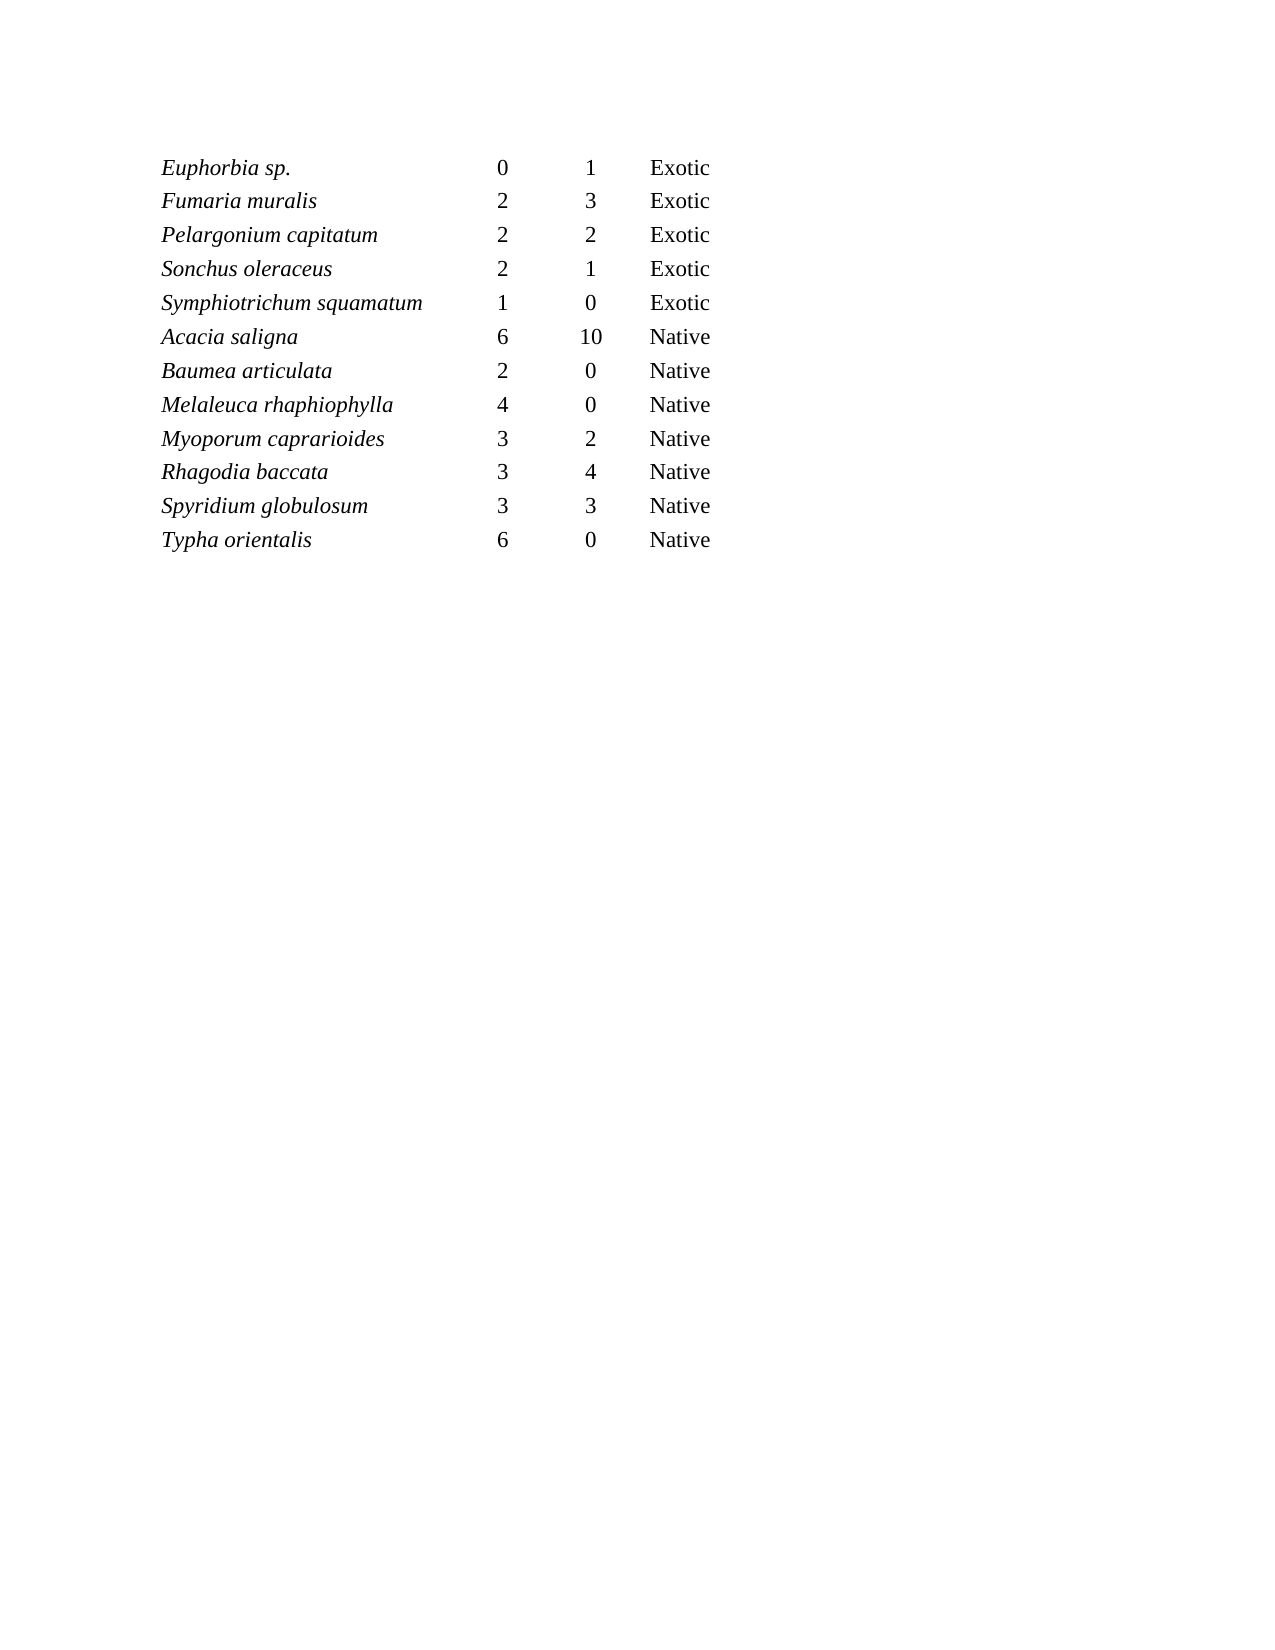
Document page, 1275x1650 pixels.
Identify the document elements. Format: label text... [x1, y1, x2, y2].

table_cell 6 [458, 523, 547, 556]
table_cell 2 [547, 421, 634, 455]
table_cell Exotic [635, 252, 725, 285]
table_cell 2 [458, 353, 547, 387]
table_cell 4 [458, 387, 547, 421]
table_cell Native [635, 353, 725, 387]
table_cell 0 [547, 387, 634, 421]
table_cell Baumea articulata [150, 353, 458, 387]
table_cell Exotic [635, 285, 725, 319]
table_cell 3 [458, 489, 547, 522]
table_cell 0 [458, 150, 547, 184]
table_cell 2 [547, 218, 634, 252]
table_cell Native [635, 421, 725, 455]
table_cell 2 [458, 218, 547, 252]
table_cell Native [635, 387, 725, 421]
table_cell 1 [547, 150, 634, 184]
table_cell 10 [547, 319, 634, 353]
table_cell Native [635, 523, 725, 556]
table_cell 2 [458, 252, 547, 285]
table_cell Pelargonium capitatum [150, 218, 458, 252]
table_cell 0 [547, 523, 634, 556]
table_cell 3 [458, 455, 547, 488]
table_cell Myoporum caprarioides [150, 421, 458, 455]
table_cell 1 [458, 285, 547, 319]
table_cell 1 [547, 252, 634, 285]
table_cell Exotic [635, 184, 725, 218]
table_cell Symphiotrichum squamatum [150, 285, 458, 319]
table_cell Native [635, 489, 725, 522]
table_cell 3 [547, 184, 634, 218]
table_cell 6 [458, 319, 547, 353]
table_cell Euphorbia sp. [150, 150, 458, 184]
table_cell 4 [547, 455, 634, 488]
table_cell Spyridium globulosum [150, 489, 458, 522]
table_cell Melaleuca rhaphiophylla [150, 387, 458, 421]
table_cell Native [635, 319, 725, 353]
table_cell Sonchus oleraceus [150, 252, 458, 285]
table_cell Acacia saligna [150, 319, 458, 353]
table_cell Exotic [635, 150, 725, 184]
table_cell 3 [547, 489, 634, 522]
table_cell 0 [547, 353, 634, 387]
table_cell Native [635, 455, 725, 488]
table_cell 0 [547, 285, 634, 319]
table_cell 3 [458, 421, 547, 455]
table_cell Typha orientalis [150, 523, 458, 556]
table_cell Rhagodia baccata [150, 455, 458, 488]
table_cell Exotic [635, 218, 725, 252]
table_cell Fumaria muralis [150, 184, 458, 218]
table_cell 2 [458, 184, 547, 218]
